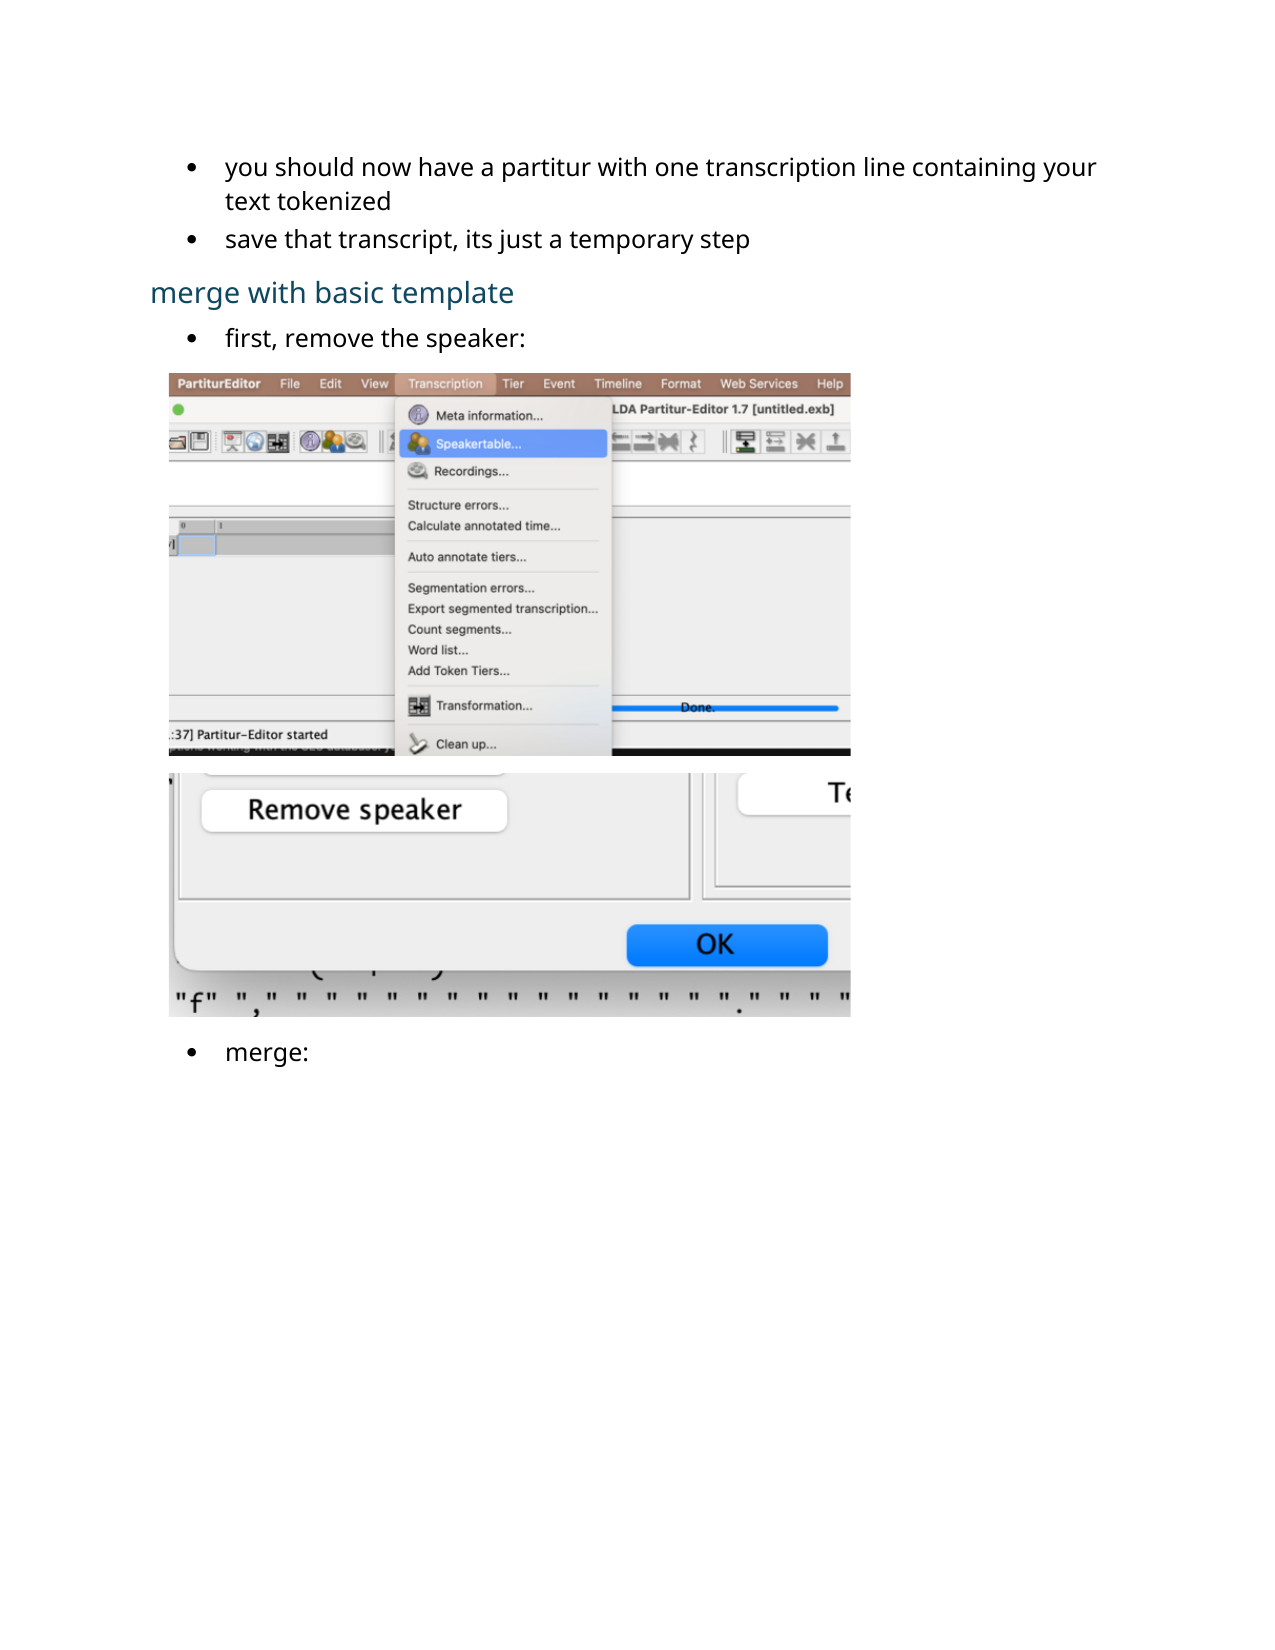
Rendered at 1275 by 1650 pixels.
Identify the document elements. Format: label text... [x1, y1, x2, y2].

subtitle merge with basic template [150, 273, 1125, 312]
list save that transcript, its just a temporary step [187, 222, 1125, 256]
list you should now have a partitur with one transcription line containing your text tokenized [187, 150, 1125, 218]
list merge: [187, 1035, 1125, 1069]
picture [168, 773, 851, 1017]
picture [168, 373, 851, 756]
list first, remove the speaker: [187, 321, 1125, 355]
